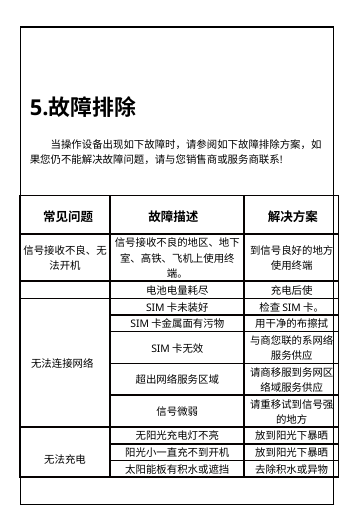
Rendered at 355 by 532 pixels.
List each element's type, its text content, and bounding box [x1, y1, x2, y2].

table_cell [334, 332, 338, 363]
table_cell 信号微弱 [111, 396, 243, 426]
table_cell 超出网络服务区域 [111, 364, 243, 394]
table_cell 太阳能板有积水或遮挡 [111, 461, 243, 476]
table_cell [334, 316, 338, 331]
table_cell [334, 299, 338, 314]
table_header 解决方案 [245, 196, 333, 233]
table_cell SIM卡金属面有污物 [111, 316, 243, 331]
table_cell 请商移服到务网区络域服务供应 [245, 364, 333, 394]
table_cell 放到阳光下暴晒 [245, 428, 333, 443]
table_cell 信号接收不良的地区、地下室、高铁、飞机上使用终端。 [111, 235, 243, 280]
table_cell 到信号良好的地方使用终端 [245, 235, 333, 280]
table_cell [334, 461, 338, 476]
table_cell [21, 282, 109, 297]
text 当操作设备出现如下故障时，请参阅如下故障排除方案，如果您仍不能解决故障问题，请与您销售商或服务商联系! [29, 136, 325, 166]
table_cell 去除积水或异物 [245, 461, 333, 476]
table_cell 无法连接网络 [21, 299, 109, 426]
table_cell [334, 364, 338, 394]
table_cell 用干净的布擦拭 [245, 316, 333, 331]
table_cell 信号接收不良、无法开机 [21, 235, 109, 280]
table_cell SIM卡无效 [111, 332, 243, 363]
table_cell 与商您联的系网络服务供应 [245, 332, 333, 363]
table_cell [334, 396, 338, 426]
table_cell 电池电量耗尽 [111, 282, 243, 297]
text 5.故障排除 [29, 90, 325, 122]
table_cell 请重移试到信号强的地方 [245, 396, 333, 426]
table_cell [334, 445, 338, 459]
table_cell 无阳光充电灯不亮 [111, 428, 243, 443]
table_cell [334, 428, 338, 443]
table_cell 检查SIM卡。 [245, 299, 333, 314]
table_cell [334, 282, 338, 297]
table_header 常见问题 [21, 196, 109, 233]
table_cell 无法充电 [21, 428, 109, 476]
table_cell 充电后使 [245, 282, 333, 297]
table_cell SIM卡未装好 [111, 299, 243, 314]
table_cell 放到阳光下暴晒 [245, 445, 333, 459]
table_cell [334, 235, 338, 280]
table_cell 阳光小一直充不到开机 [111, 445, 243, 459]
table_header 故障描述 [111, 196, 243, 233]
